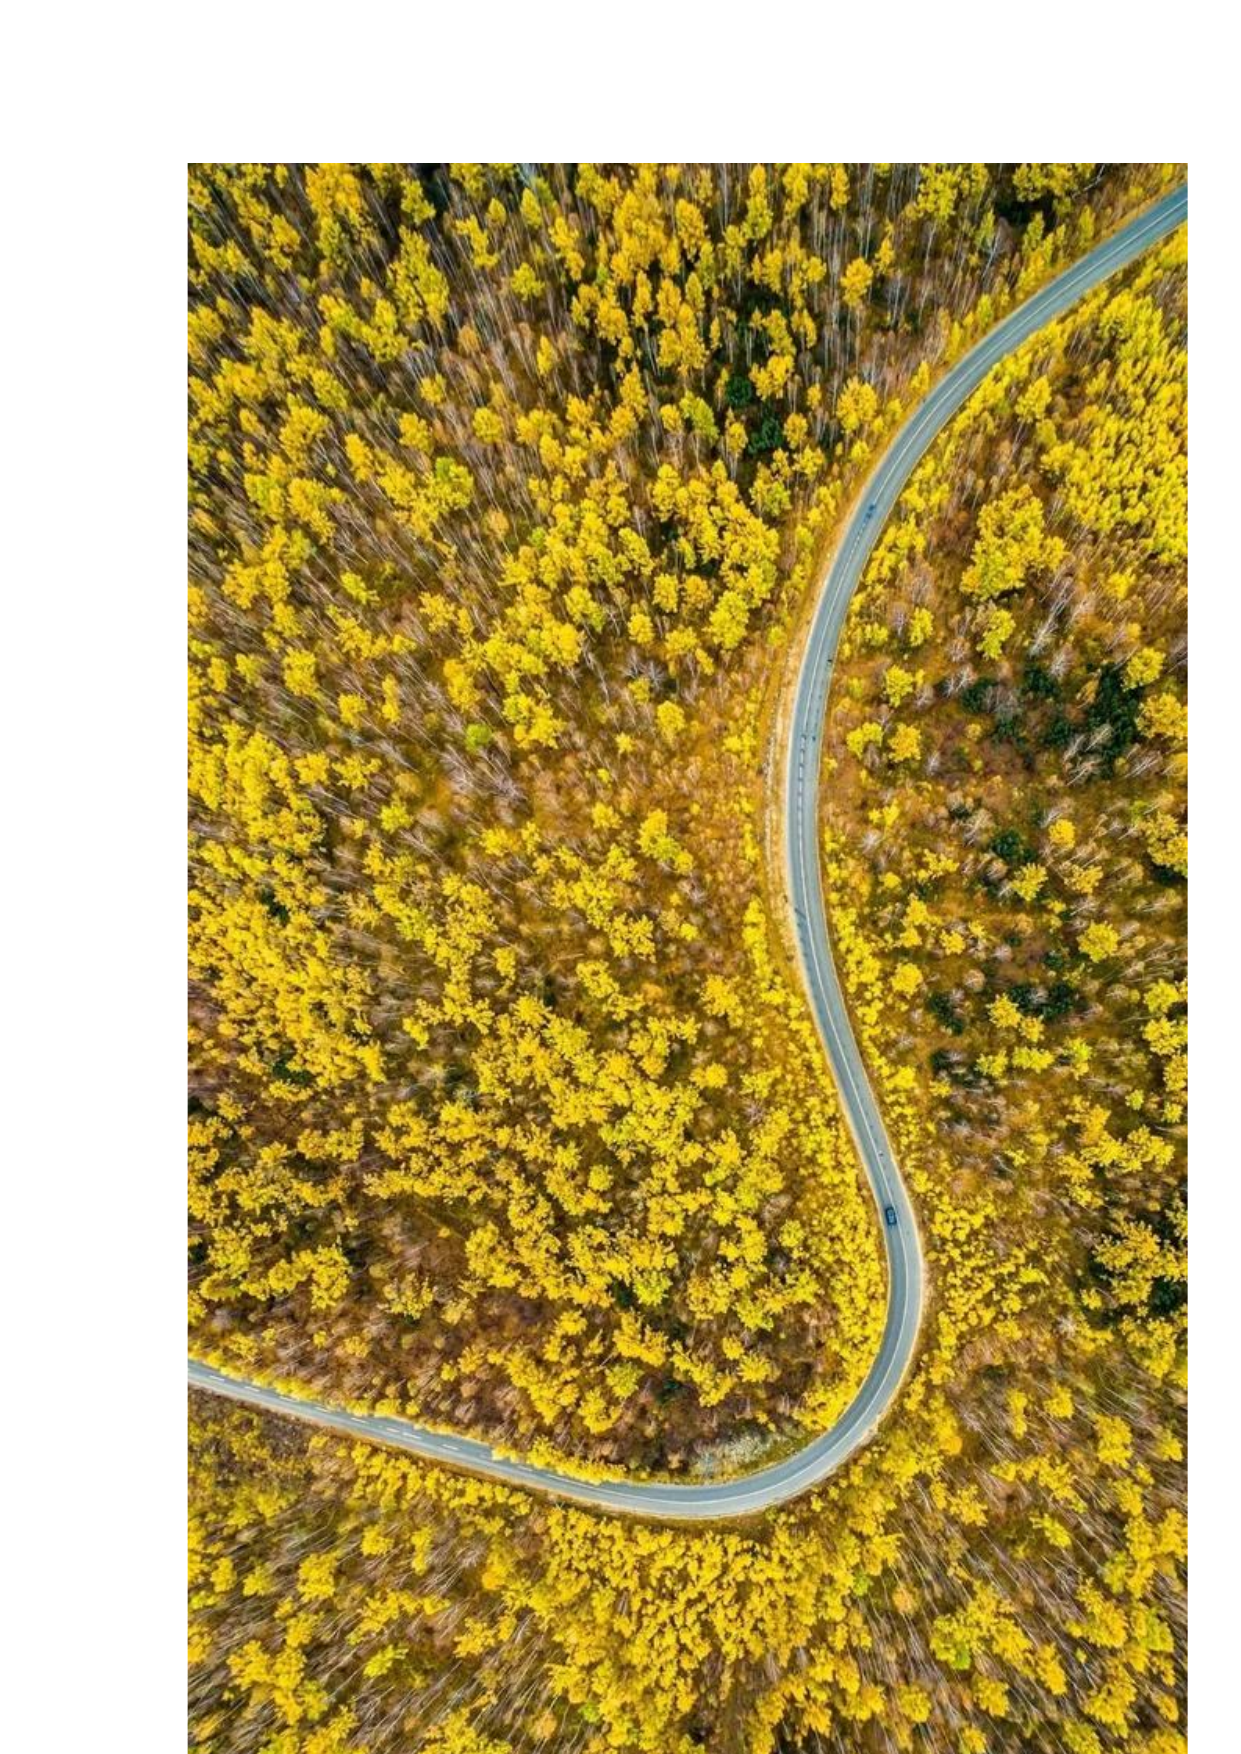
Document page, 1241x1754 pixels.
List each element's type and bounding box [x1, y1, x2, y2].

picture [187, 163, 1188, 1754]
